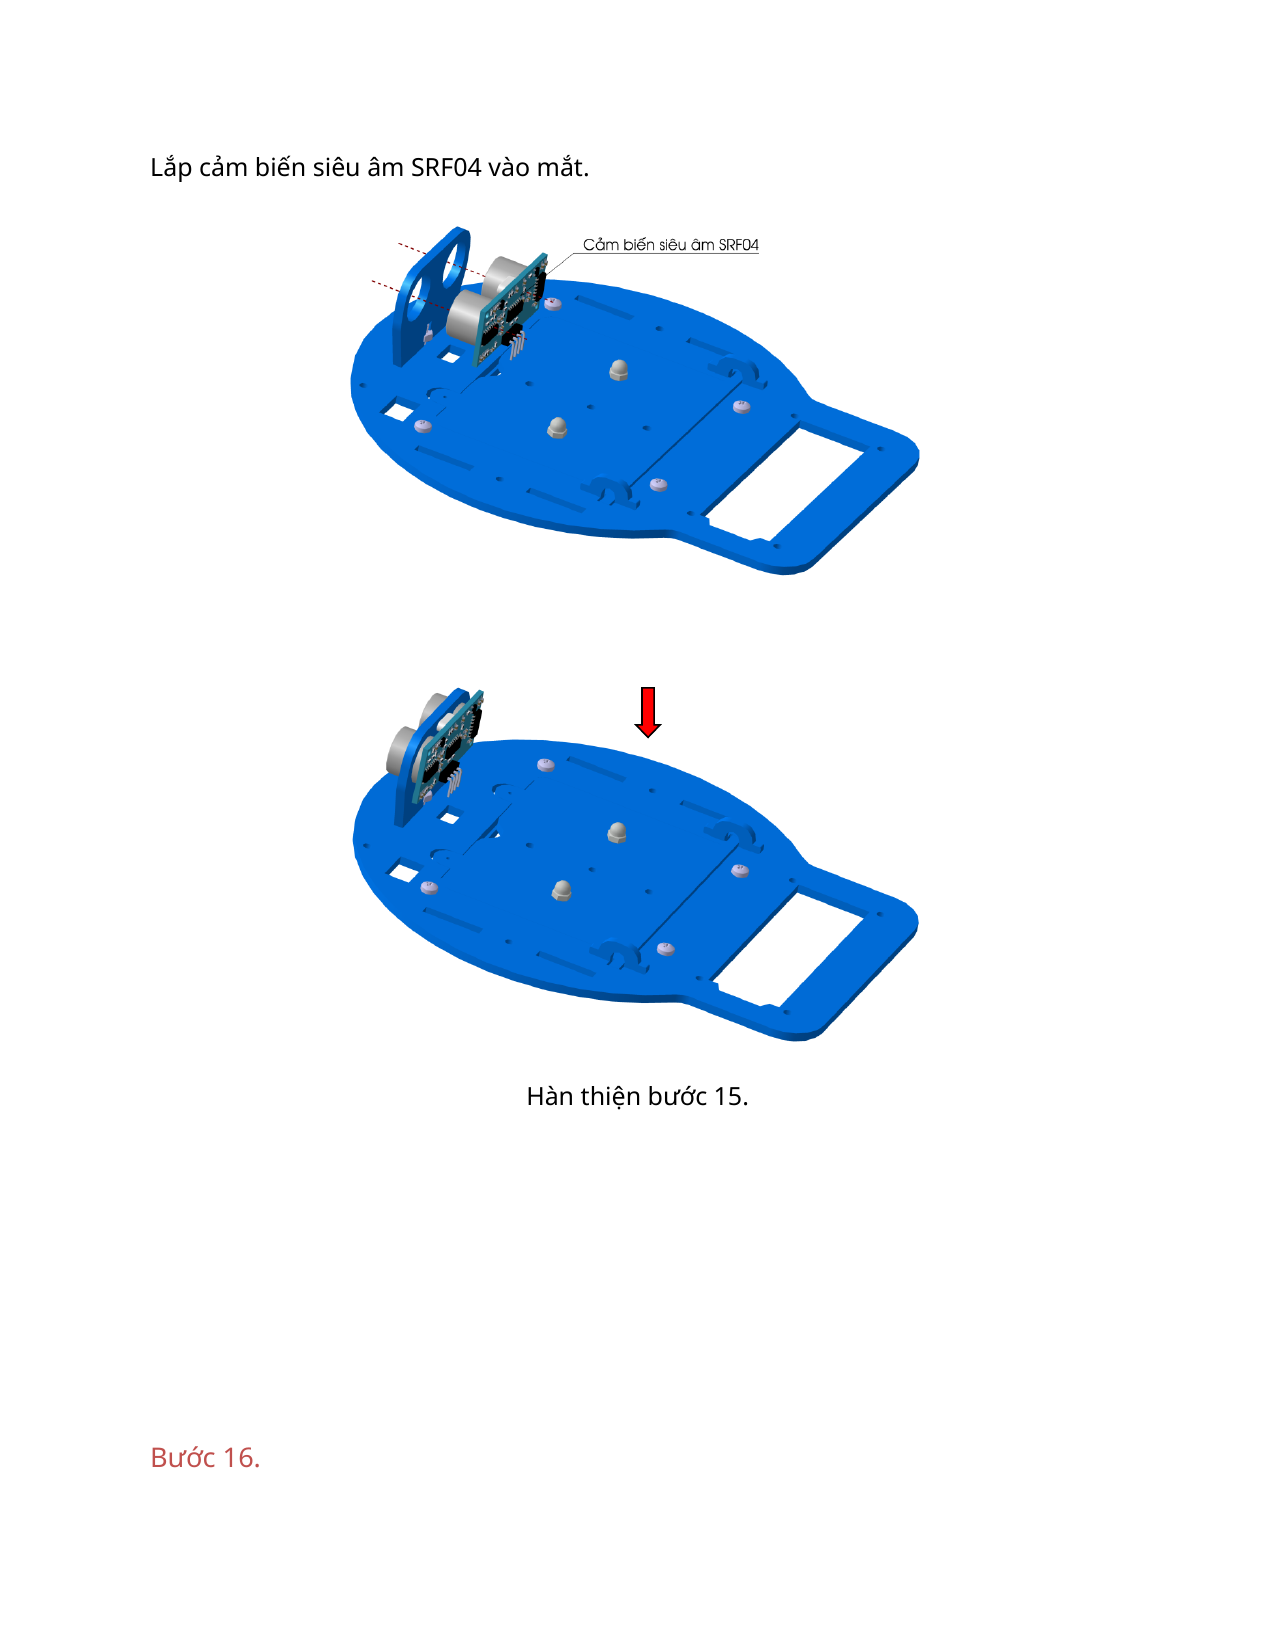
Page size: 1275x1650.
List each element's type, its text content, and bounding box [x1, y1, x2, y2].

text Lắp cảm biến siêu âm SRF04 vào mắt. [150, 150, 1125, 184]
picture [342, 210, 933, 586]
picture [342, 670, 933, 1054]
text Hàn thiện bước 15. [150, 1078, 1125, 1113]
text Bước 16. [150, 1438, 1125, 1475]
